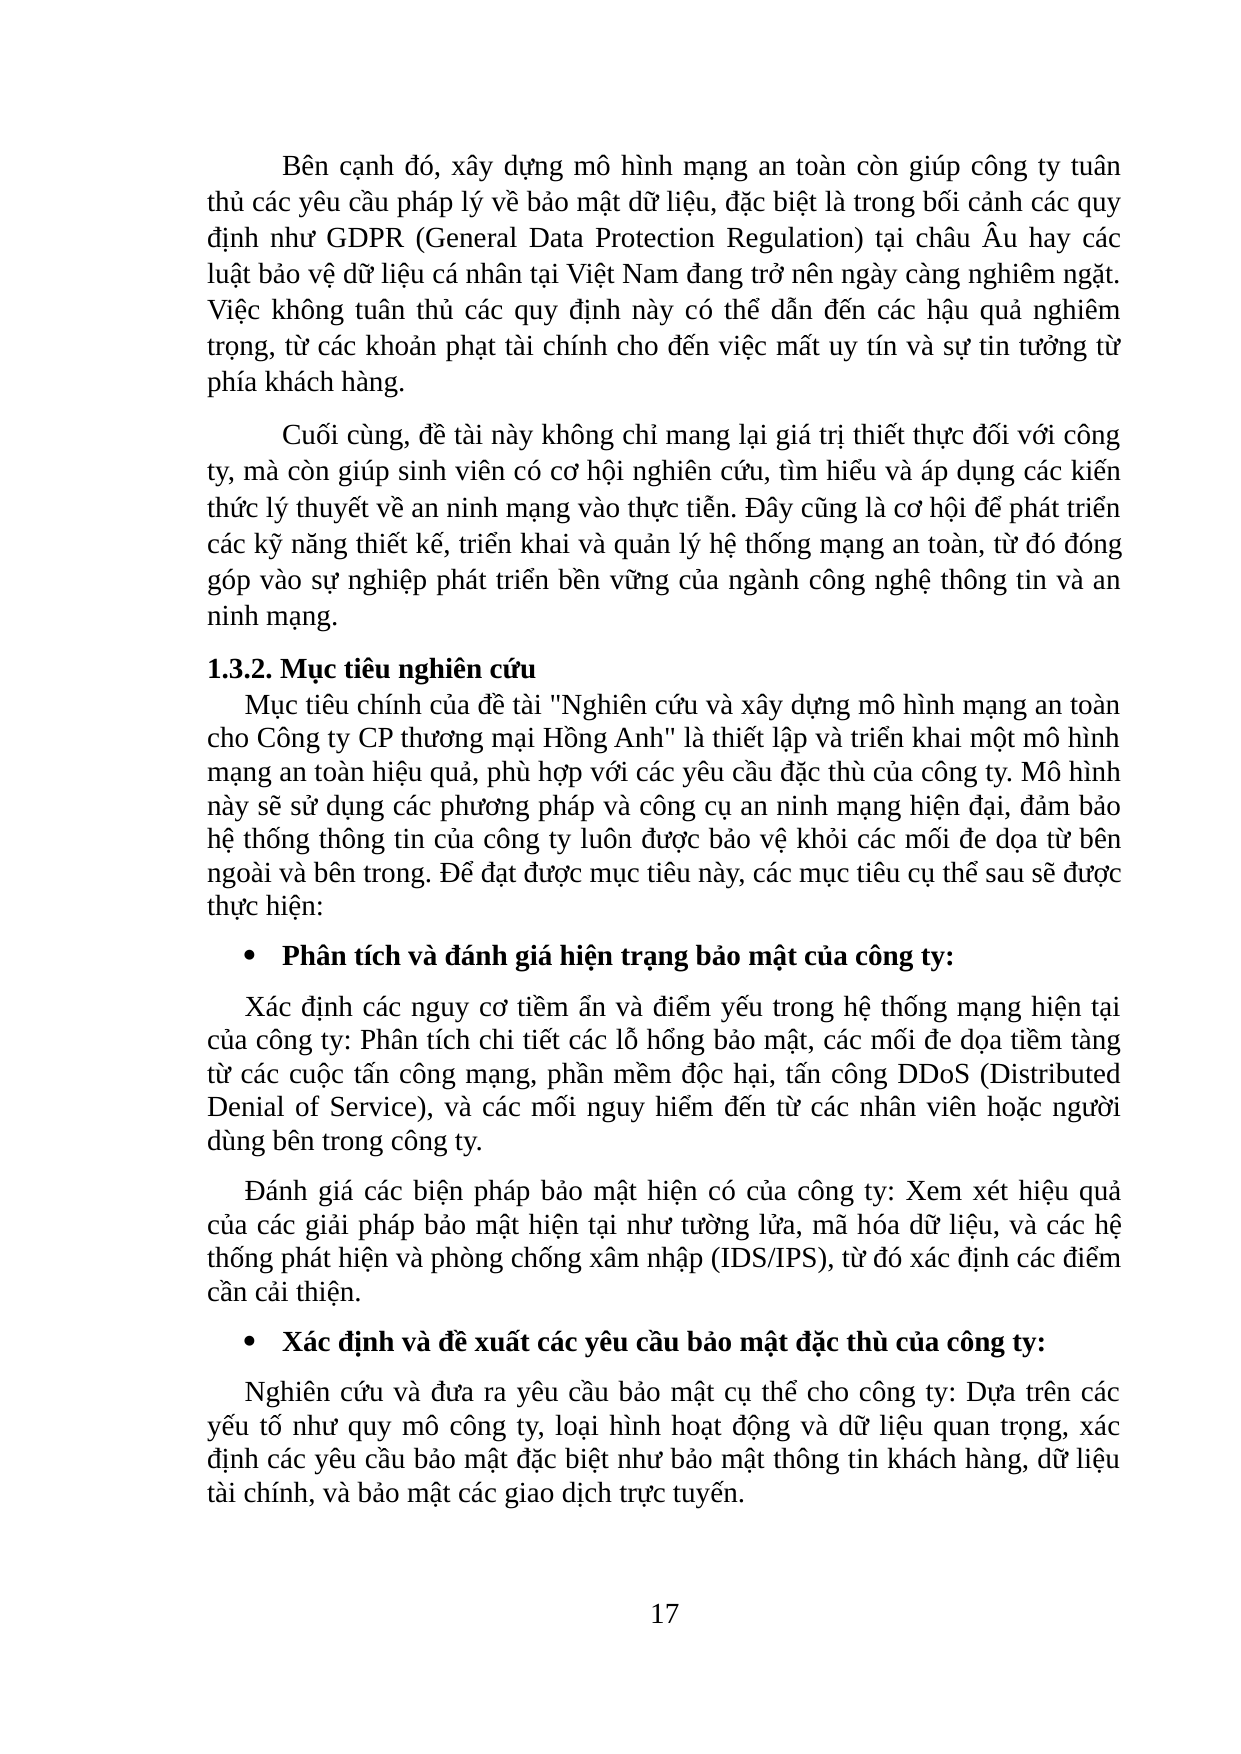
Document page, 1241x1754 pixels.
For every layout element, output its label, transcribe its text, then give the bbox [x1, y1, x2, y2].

text Bên cạnh đó, xây dựng mô hình mạng an toàn còn giúp công ty tuân thủ các yêu cầu pháp lý về bảo mật dữ liệu, đặc biệt là trong bối cảnh các quy định như GDPR (General Data Protection Regulation) tại châu Âu hay các luật bảo vệ dữ liệu cá nhân tại Việt Nam đang trở nên ngày càng nghiêm ngặt. Việc không tuân thủ các quy định này có thể dẫn đến các hậu quả nghiêm trọng, từ các khoản phạt tài chính cho đến việc mất uy tín và sự tin tưởng từ phía khách hàng. [207, 148, 1122, 398]
list Phân tích và đánh giá hiện trạng bảo mật của công ty: [244, 938, 1122, 972]
text Mục tiêu chính của đề tài "Nghiên cứu và xây dựng mô hình mạng an toàn cho Công ty CP thương mại Hồng Anh" là thiết lập và triển khai một mô hình mạng an toàn hiệu quả, phù hợp với các yêu cầu đặc thù của công ty. Mô hình này sẽ sử dụng các phương pháp và công cụ an ninh mạng hiện đại, đảm bảo hệ thống thông tin của công ty luôn được bảo vệ khỏi các mối đe dọa từ bên ngoài và bên trong. Để đạt được mục tiêu này, các mục tiêu cụ thể sau sẽ được thực hiện: [207, 687, 1122, 922]
text Đánh giá các biện pháp bảo mật hiện có của công ty: Xem xét hiệu quả của các giải pháp bảo mật hiện tại như tường lửa, mã hóa dữ liệu, và các hệ thống phát hiện và phòng chống xâm nhập (IDS/IPS), từ đó xác định các điểm cần cải thiện. [207, 1173, 1122, 1307]
subtitle 1.3.2. Mục tiêu nghiên cứu [207, 651, 1122, 684]
text Cuối cùng, đề tài này không chỉ mang lại giá trị thiết thực đối với công ty, mà còn giúp sinh viên có cơ hội nghiên cứu, tìm hiểu và áp dụng các kiến thức lý thuyết về an ninh mạng vào thực tiễn. Đây cũng là cơ hội để phát triển các kỹ năng thiết kế, triển khai và quản lý hệ thống mạng an toàn, từ đó đóng góp vào sự nghiệp phát triển bền vững của ngành công nghệ thông tin và an ninh mạng. [207, 417, 1122, 632]
list Xác định và đề xuất các yêu cầu bảo mật đặc thù của công ty: [244, 1324, 1122, 1358]
text Xác định các nguy cơ tiềm ẩn và điểm yếu trong hệ thống mạng hiện tại của công ty: Phân tích chi tiết các lỗ hổng bảo mật, các mối đe dọa tiềm tàng từ các cuộc tấn công mạng, phần mềm độc hại, tấn công DDoS (Distributed Denial of Service), và các mối nguy hiểm đến từ các nhân viên hoặc người dùng bên trong công ty. [207, 989, 1122, 1157]
text Nghiên cứu và đưa ra yêu cầu bảo mật cụ thể cho công ty: Dựa trên các yếu tố như quy mô công ty, loại hình hoạt động và dữ liệu quan trọng, xác định các yêu cầu bảo mật đặc biệt như bảo mật thông tin khách hàng, dữ liệu tài chính, và bảo mật các giao dịch trực tuyến. [207, 1374, 1122, 1508]
